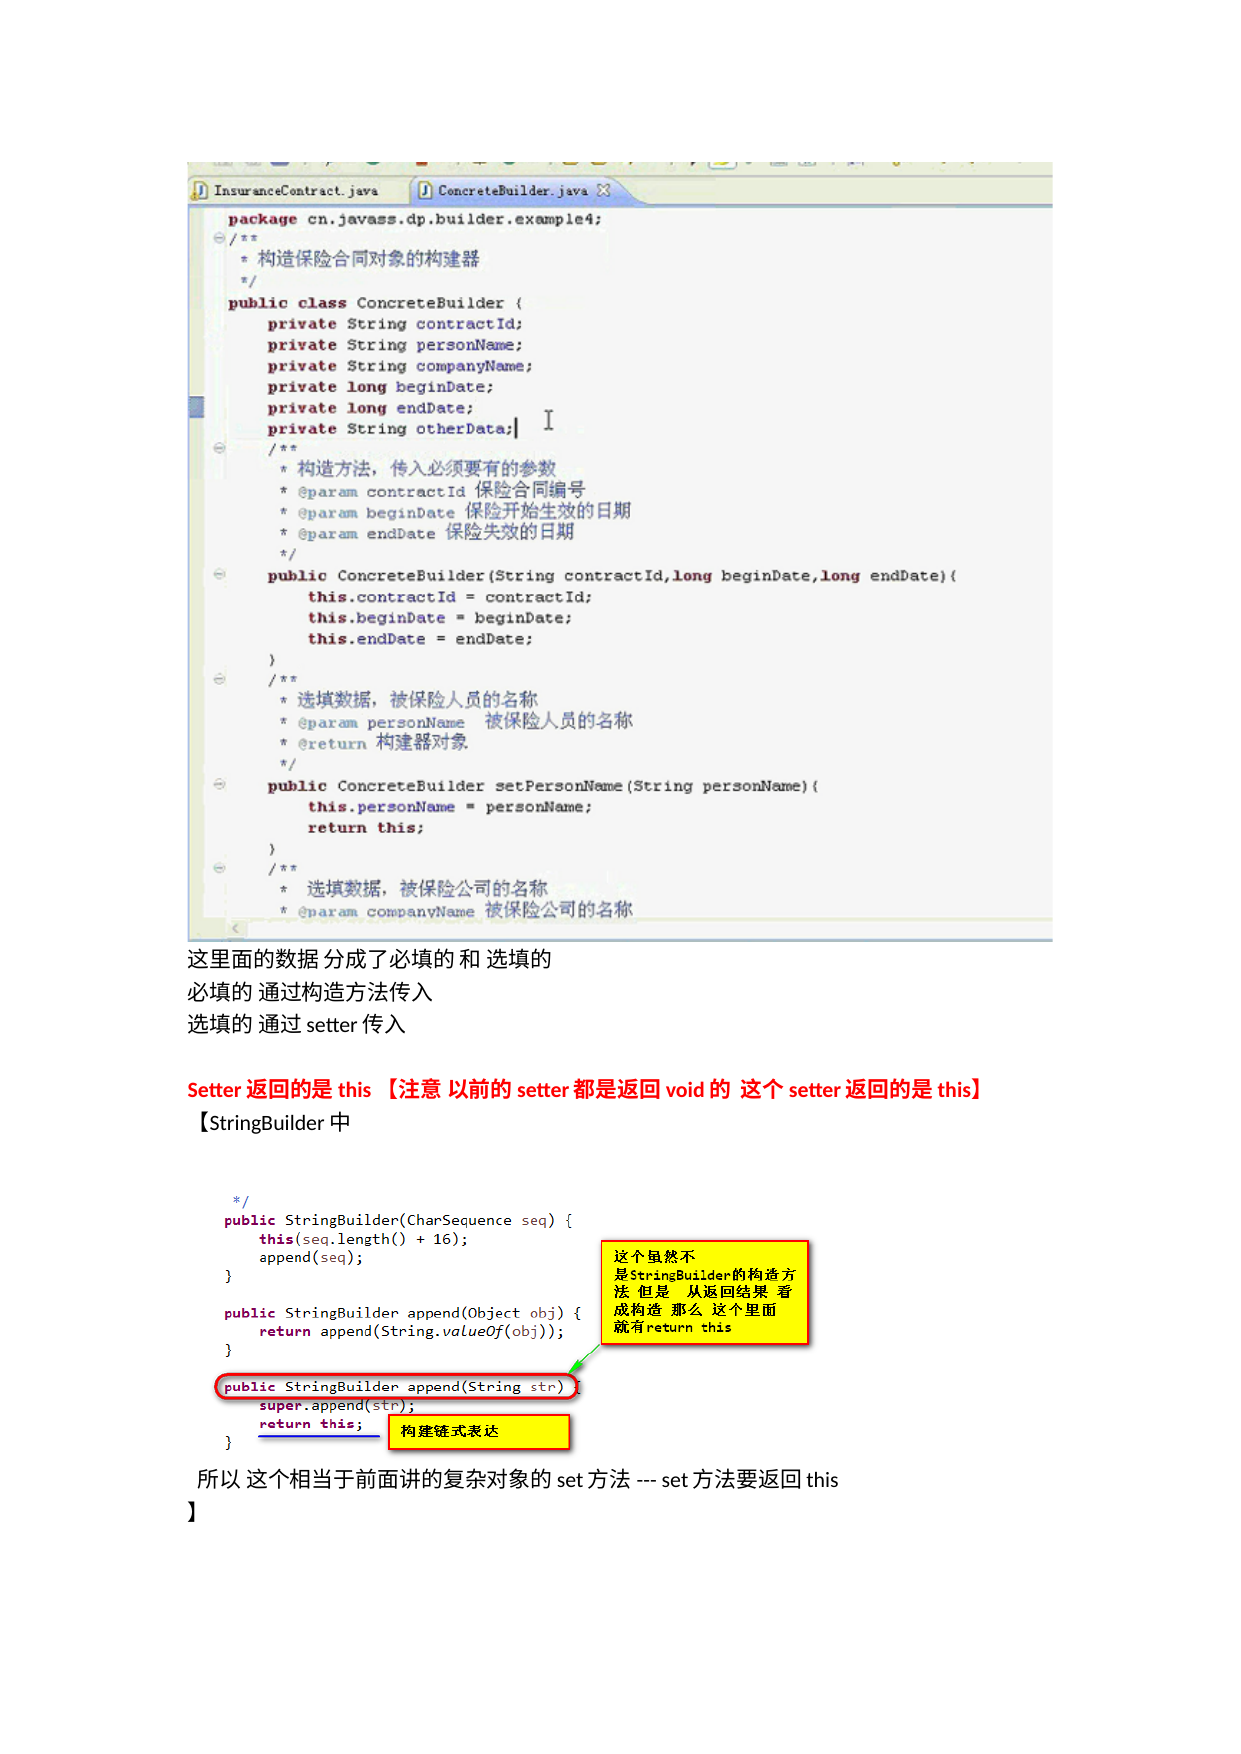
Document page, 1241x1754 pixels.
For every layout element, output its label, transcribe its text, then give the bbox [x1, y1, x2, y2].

picture [187, 162, 1053, 942]
text 【StringBuilder中 [187, 1104, 1053, 1137]
text 所以 这个相当于前面讲的复杂对象的set方法 --- set方法要返回this [187, 1462, 1053, 1494]
picture [197, 1137, 872, 1462]
text Setter返回的是this 【注意 以前的setter都是返回void的 这个setter返回的是this】 [187, 1072, 1053, 1104]
text 这里面的数据 分成了必填的 和 选填的 必填的 通过构造方法传入 [187, 942, 1053, 1007]
text 选填的 通过setter传入 [187, 1007, 1053, 1039]
text 】 [187, 1494, 1053, 1527]
